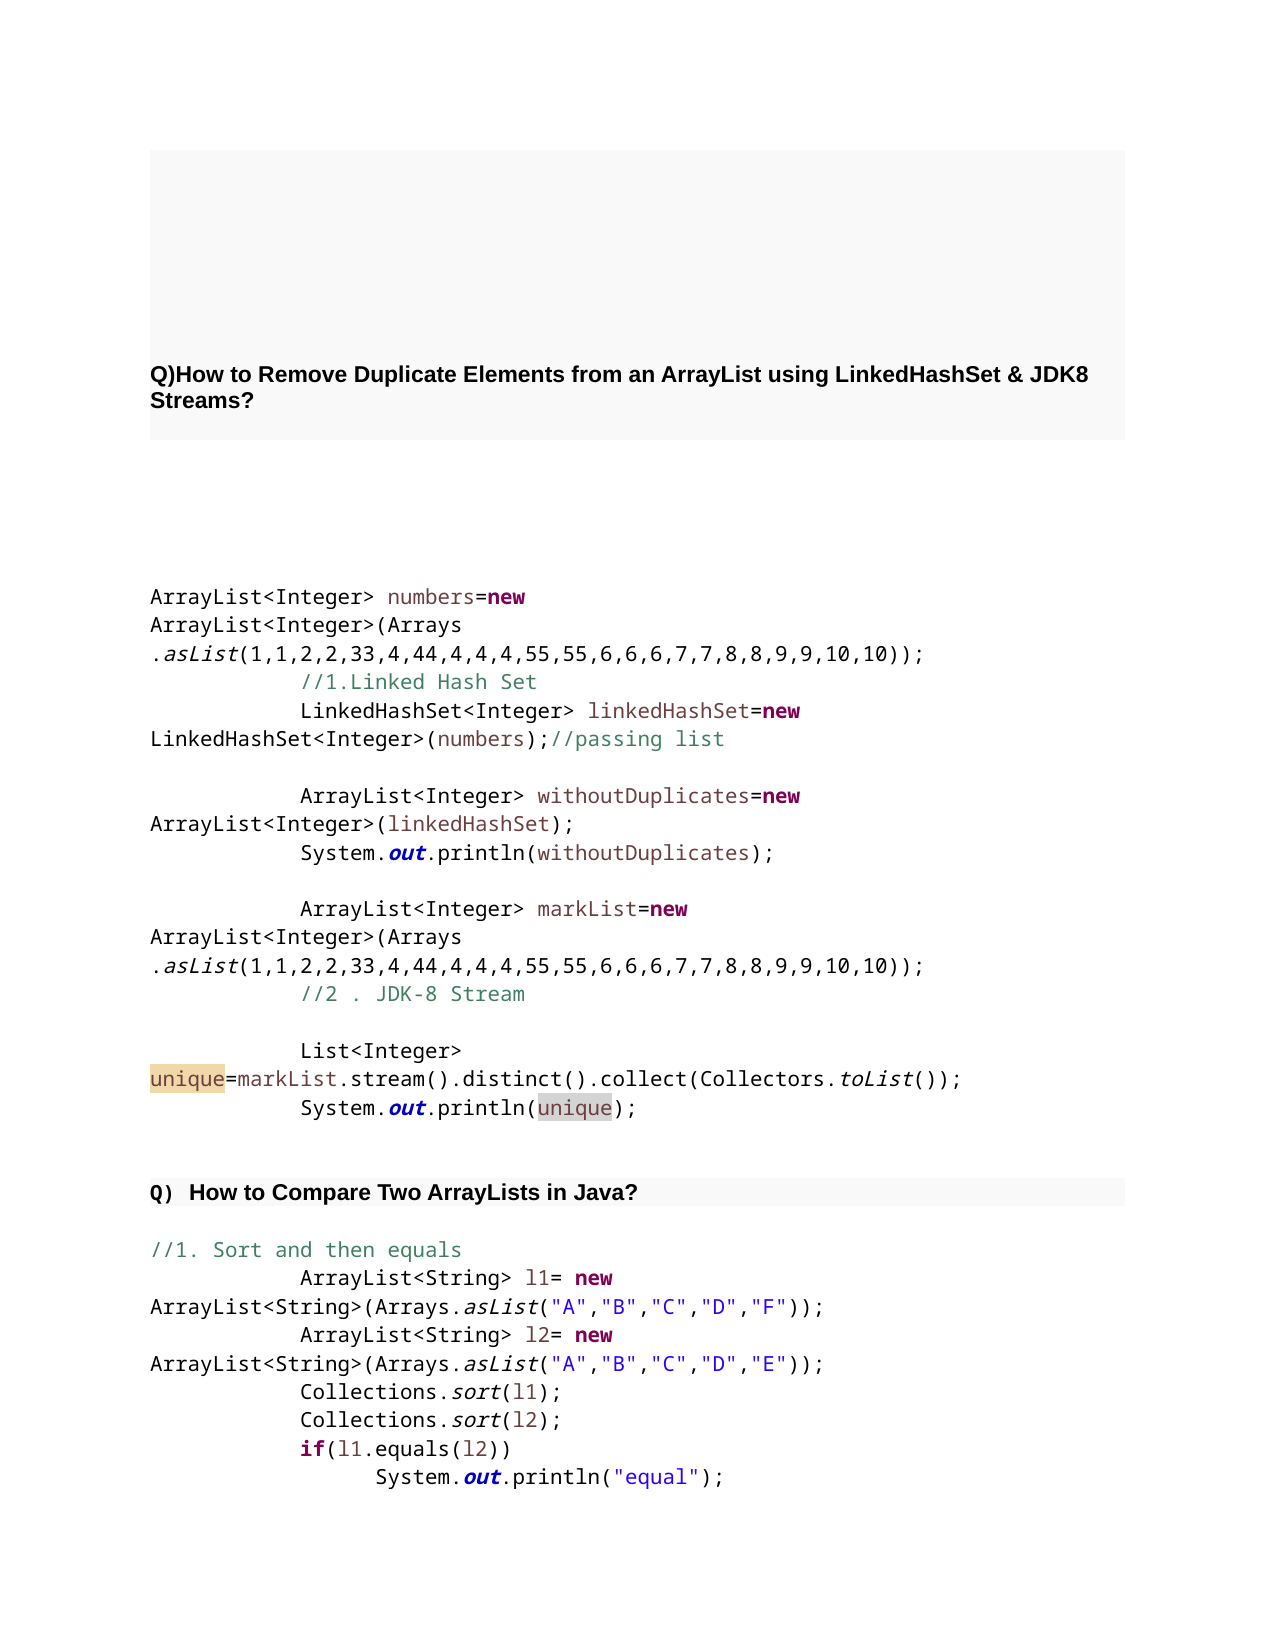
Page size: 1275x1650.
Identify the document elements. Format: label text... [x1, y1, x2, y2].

text Collections.sort(l1); [150, 1377, 1125, 1406]
text //1. Sort and then equals [150, 1235, 1125, 1263]
text System.out.println(unique); [612, 1093, 1125, 1121]
text System.out.println(withoutDuplicates); [150, 838, 1125, 866]
text ArrayList<String> l2= new ArrayList<String>(Arrays.asList("A","B","C","D","E")); [150, 1320, 1125, 1377]
text System.out.println(unique); [150, 1093, 538, 1121]
subtitle Q)How to Remove Duplicate Elements from an ArrayList using LinkedHashSet & JDK8 Streams? [150, 361, 1125, 413]
text ArrayList<String> l1= new ArrayList<String>(Arrays.asList("A","B","C","D","F")); [150, 1263, 1125, 1320]
text //1.Linked Hash Set [150, 667, 1125, 696]
text Collections.sort(l2); [150, 1406, 1125, 1434]
text if(l1.equals(l2)) [150, 1434, 1125, 1462]
text System.out.println("equal"); [150, 1462, 1125, 1491]
text //2 . JDK-8 Stream [150, 979, 1125, 1008]
subtitle Q) How to Compare Two ArrayLists in Java? [150, 1178, 1125, 1206]
text ArrayList<Integer> numbers=new ArrayList<Integer>(Arrays.asList(1,1,2,2,33,4,44,4,4,4,55,55,6,6,6,7,7,8,8,9,9,10,10)); [150, 582, 1125, 667]
text List<Integer> unique=markList.stream().distinct().collect(Collectors.toList()); [150, 1036, 1125, 1093]
text ArrayList<Integer> markList=new ArrayList<Integer>(Arrays.asList(1,1,2,2,33,4,44,4,4,4,55,55,6,6,6,7,7,8,8,9,9,10,10)); [150, 894, 1125, 979]
text ArrayList<Integer> withoutDuplicates=new ArrayList<Integer>(linkedHashSet); [150, 781, 1125, 838]
text LinkedHashSet<Integer> linkedHashSet=new LinkedHashSet<Integer>(numbers);//passing list [150, 696, 1125, 753]
